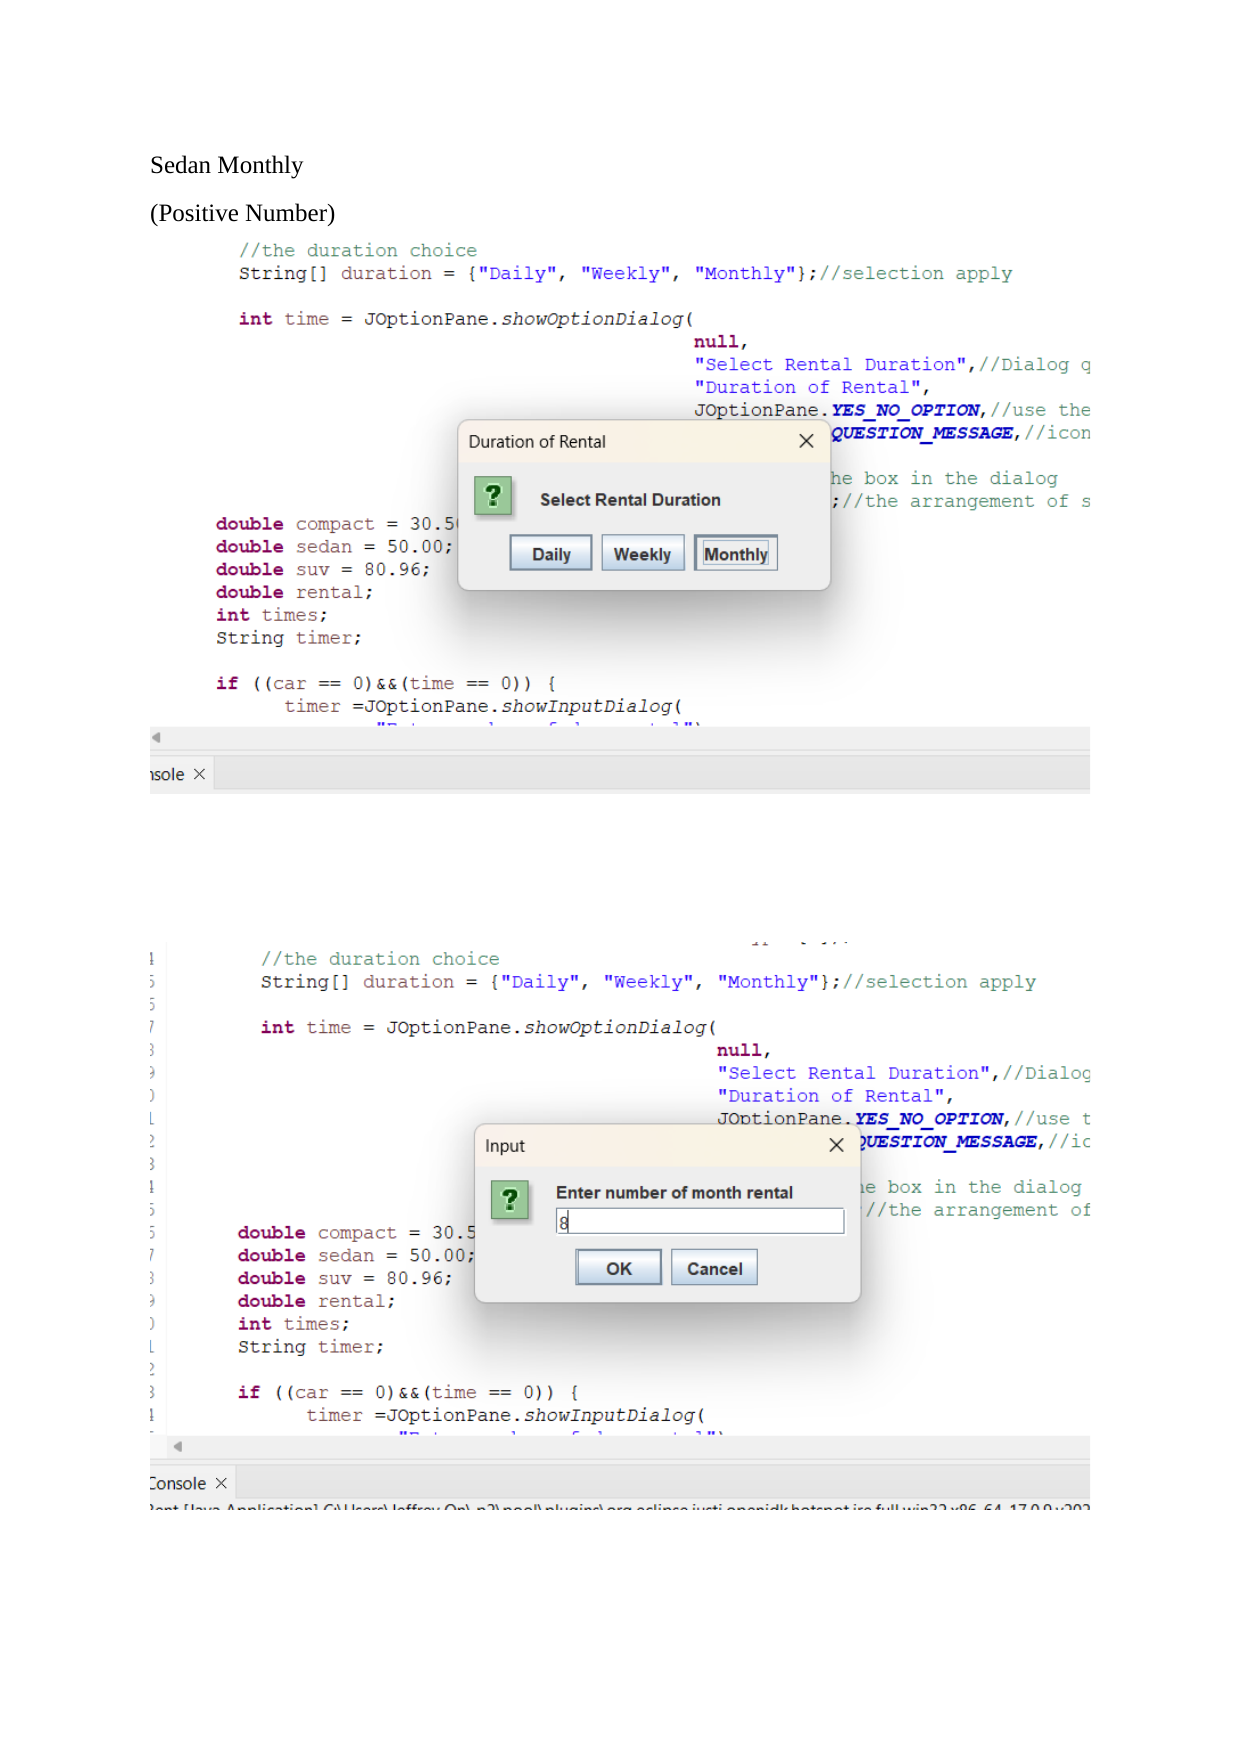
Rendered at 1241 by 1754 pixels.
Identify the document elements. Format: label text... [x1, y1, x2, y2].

picture [150, 942, 1091, 1510]
picture [150, 237, 1091, 794]
text Sedan Monthly [150, 150, 1090, 179]
text (Positive Number) [150, 198, 1090, 226]
